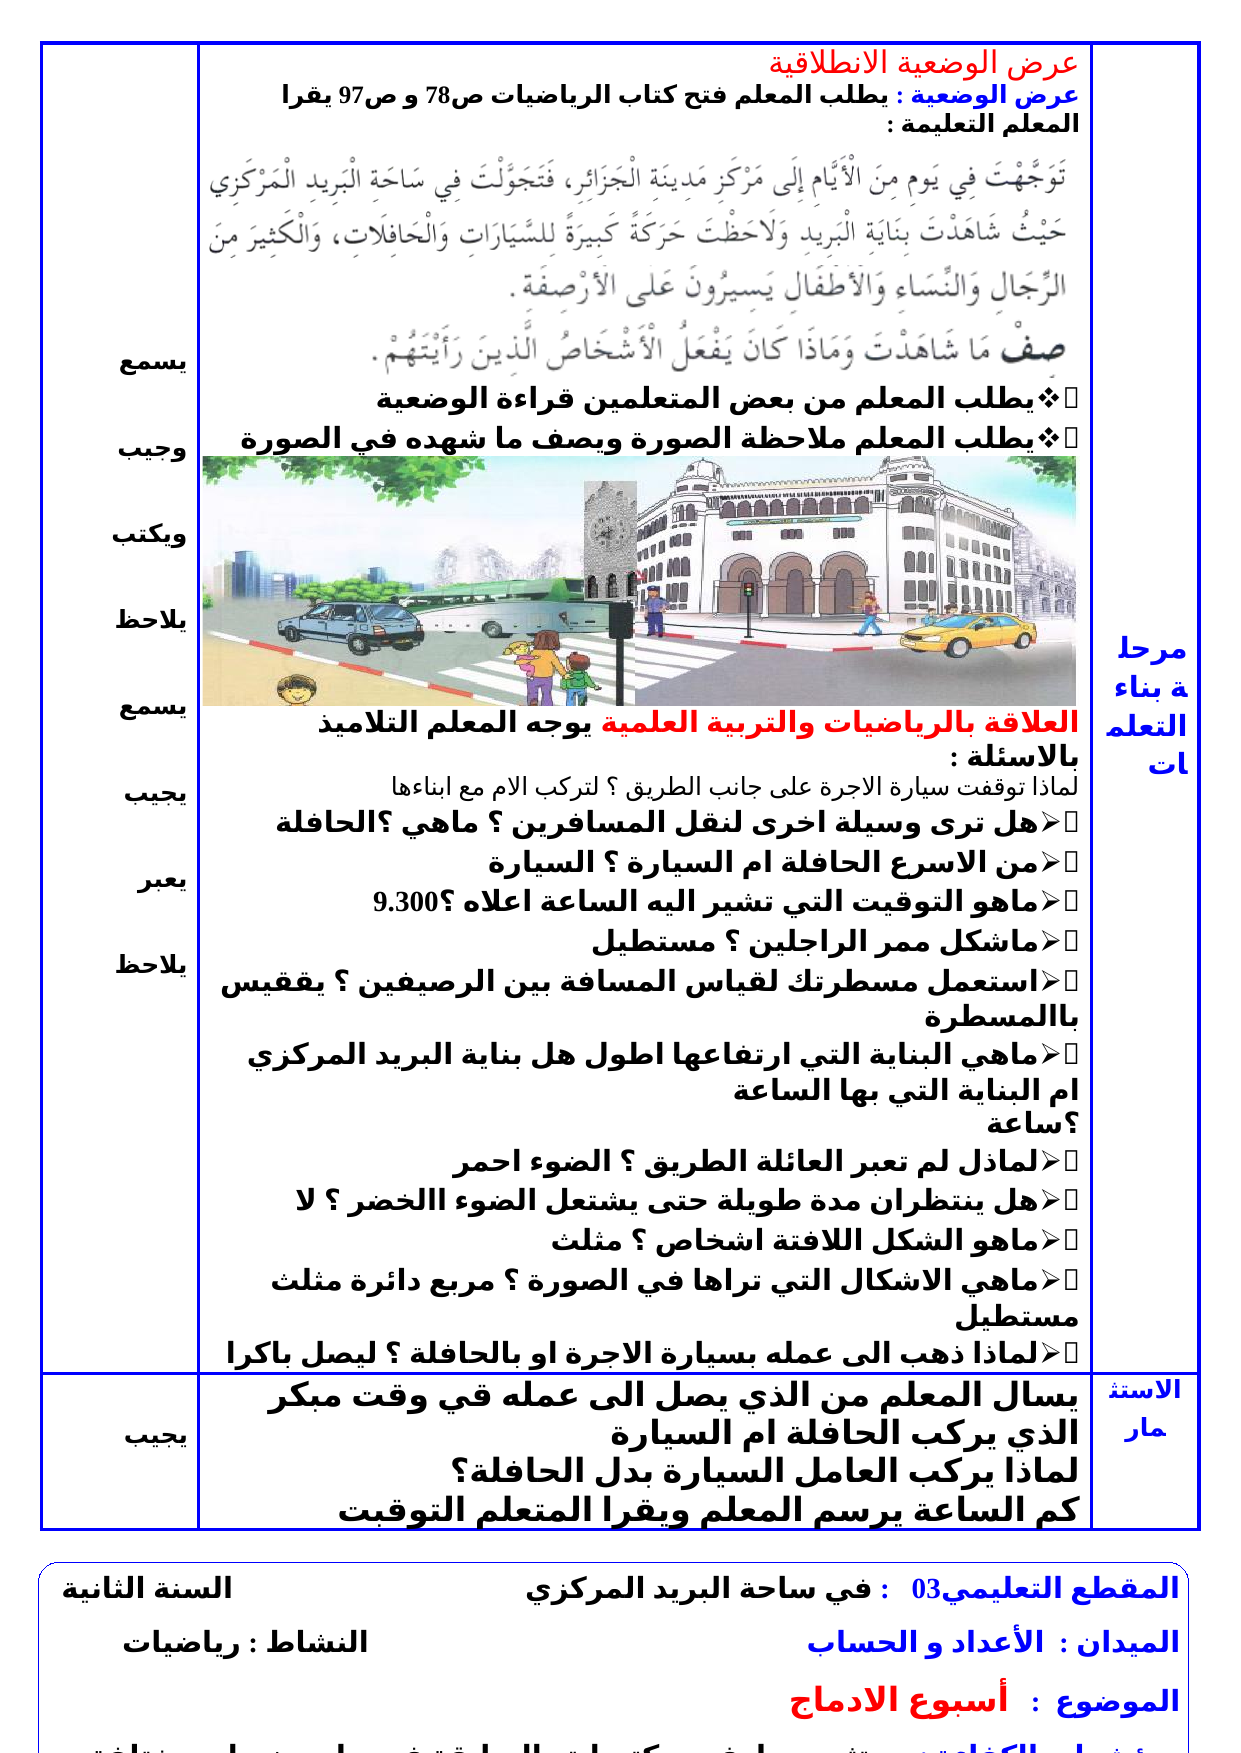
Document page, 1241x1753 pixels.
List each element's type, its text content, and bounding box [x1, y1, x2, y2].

text د [41, 1560, 1199, 1591]
picture [202, 137, 1081, 378]
table_cell مرحلة بناء التعلمات [1093, 45, 1197, 1372]
table_cell يجيب [43, 1375, 197, 1528]
table_cell يسمع وجيب ويكتب يلاحظ يسمع يجيب يعبر يلاحظ [43, 45, 197, 1372]
table_cell عرض الوضعية الانطلاقية عرض الوضعية : يطلب المعلم فتح كتاب الرياضيات ص78 و ص97 يقرا المعلم التعليمة : يطلب المعلم من بعض المتعلمين قراءة الوضعية يطلب المعلم ملاحظة الصورة ويصف ما شهده في الصورة العلاقة بالرياضيات والتربية العلمية يوجه المعلم التلاميذ بالاسئلة : لماذا توقفت سيارة الاجرة على جانب الطريق ؟ لتركب الام مع ابناءها هل ترى وسيلة اخرى لنقل المسافرين ؟ ماهي ؟الحافلة من الاسرع الحافلة ام السيارة ؟ السيارة ماهو التوقيت التي تشير اليه الساعة اعلاه ؟9.300 ماشكل ممر الراجلين ؟ مستطيل استعمل مسطرتك لقياس المسافة بين الرصيفين ؟ يققيس باالمسطرة ماهي البناية التي ارتفاعها اطول هل بناية البريد المركزي ام البناية التي بها الساعة ؟ساعة لماذل لم تعبر العائلة الطريق ؟ الضوء احمر هل ينتظران مدة طويلة حتى يشتعل الضوء االخضر ؟ لا ماهو الشكل اللافتة اشخاص ؟ مثلث ماهي الاشكال التي تراها في الصورة ؟ مربع دائرة مثلث مستطيل لماذا ذهب الى عمله بسيارة الاجرة او بالحافلة ؟ ليصل باكرا [200, 45, 1090, 1372]
picture [202, 456, 1080, 706]
table_cell يسال المعلم من الذي يصل الى عمله قي وقت مبكر الذي يركب الحافلة ام السيارة لماذا يركب العامل السيارة بدل الحافلة؟ كم الساعة يرسم المعلم ويقرا المتعلم التوقبت [200, 1375, 1090, 1528]
table_cell الاستثمار [1093, 1375, 1197, 1528]
